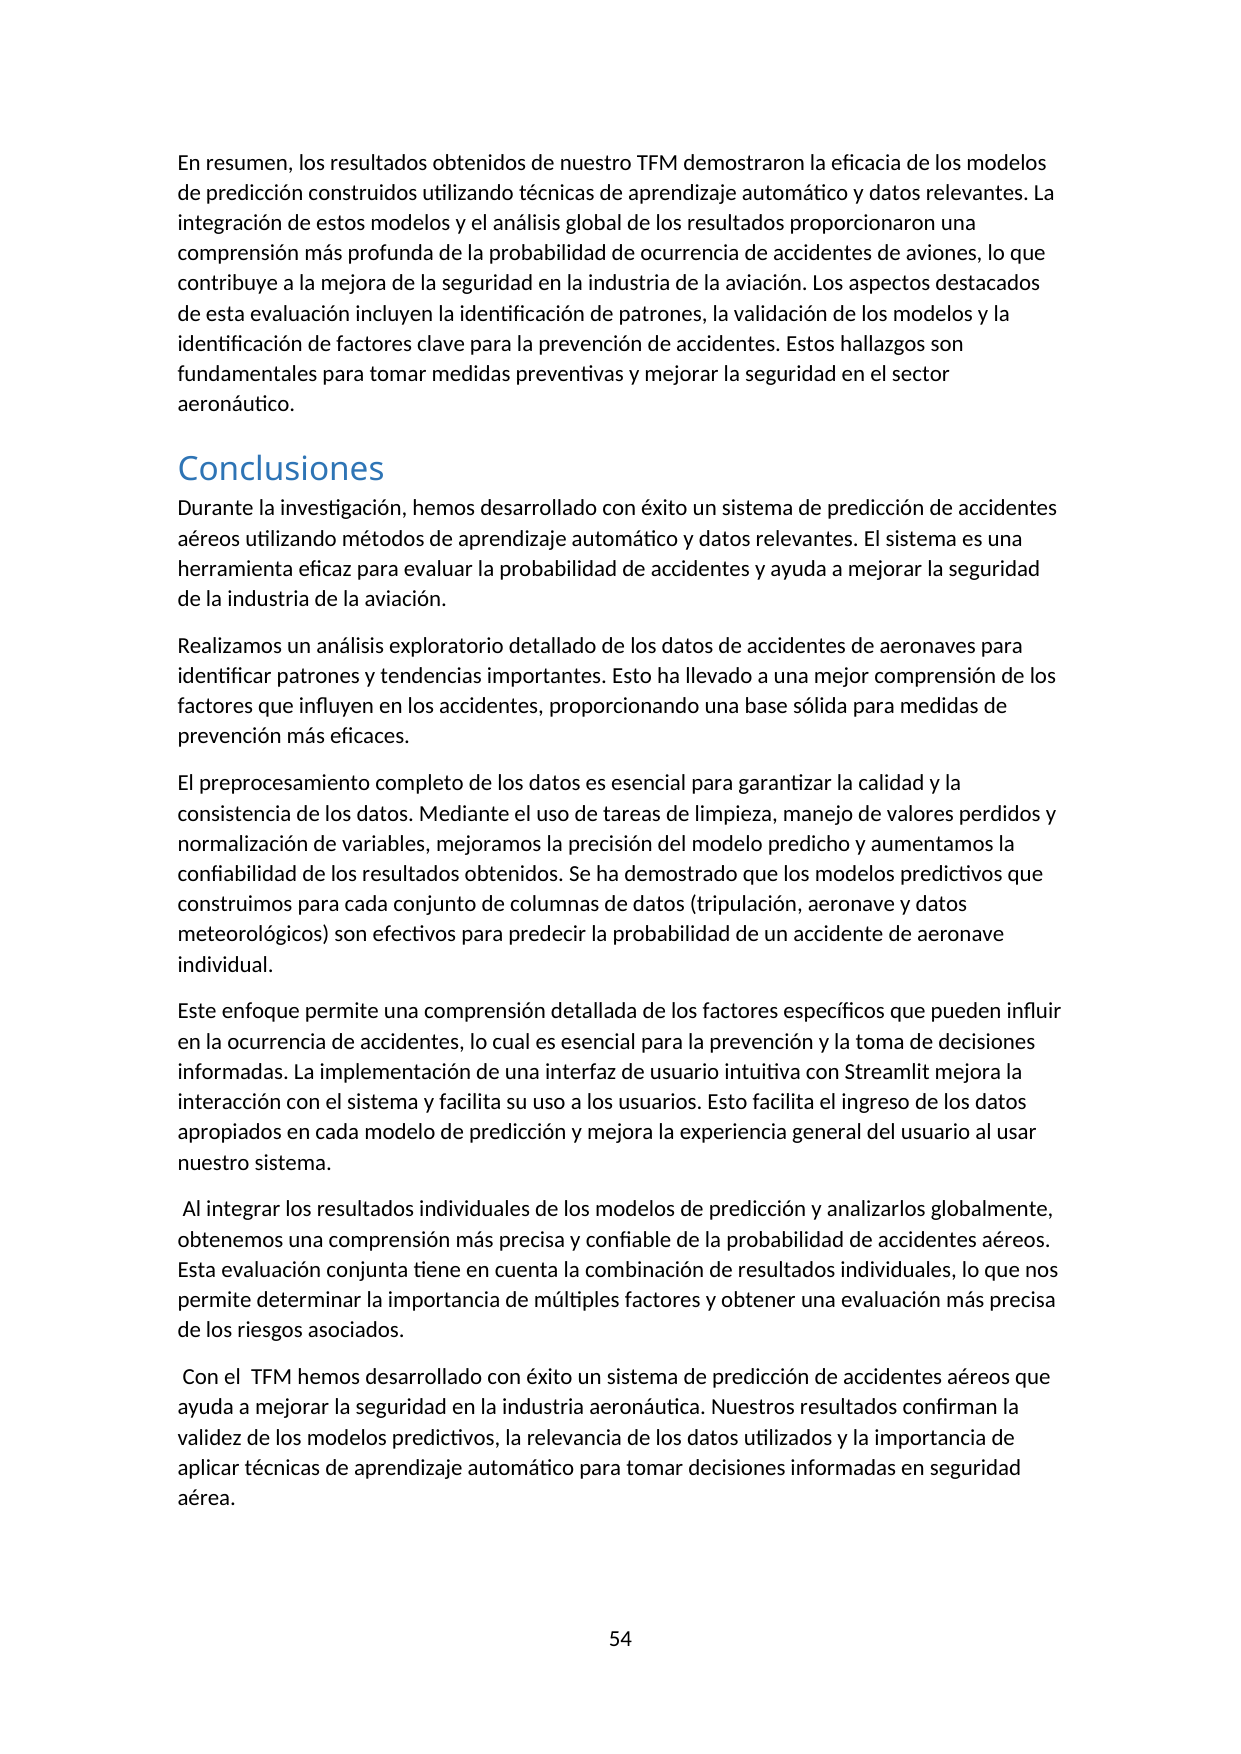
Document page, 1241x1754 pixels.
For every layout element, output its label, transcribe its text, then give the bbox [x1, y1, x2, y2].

text En resumen, los resultados obtenidos de nuestro TFM demostraron la eficacia de los modelos de predicción construidos utilizando técnicas de aprendizaje automático y datos relevantes. La integración de estos modelos y el análisis global de los resultados proporcionaron una comprensión más profunda de la probabilidad de ocurrencia de accidentes de aviones, lo que contribuye a la mejora de la seguridad en la industria de la aviación. Los aspectos destacados de esta evaluación incluyen la identificación de patrones, la validación de los modelos y la identificación de factores clave para la prevención de accidentes. Estos hallazgos son fundamentales para tomar medidas preventivas y mejorar la seguridad en el sector aeronáutico. [177, 148, 1063, 417]
text El preprocesamiento completo de los datos es esencial para garantizar la calidad y la consistencia de los datos. Mediante el uso de tareas de limpieza, manejo de valores perdidos y normalización de variables, mejoramos la precisión del modelo predicho y aumentamos la confiabilidad de los resultados obtenidos. Se ha demostrado que los modelos predictivos que construimos para cada conjunto de columnas de datos (tripulación, aeronave y datos meteorológicos) son efectivos para predecir la probabilidad de un accidente de aeronave individual. [177, 768, 1063, 978]
text Con el TFM hemos desarrollado con éxito un sistema de predicción de accidentes aéreos que ayuda a mejorar la seguridad en la industria aeronáutica. Nuestros resultados confirman la validez de los modelos predictivos, la relevancia de los datos utilizados y la importancia de aplicar técnicas de aprendizaje automático para tomar decisiones informadas en seguridad aérea. [177, 1362, 1063, 1511]
text Este enfoque permite una comprensión detallada de los factores específicos que pueden influir en la ocurrencia de accidentes, lo cual es esencial para la prevención y la toma de decisiones informadas. La implementación de una interfaz de usuario intuitiva con Streamlit mejora la interacción con el sistema y facilita su uso a los usuarios. Esto facilita el ingreso de los datos apropiados en cada modelo de predicción y mejora la experiencia general del usuario al usar nuestro sistema. [177, 997, 1063, 1176]
subtitle Conclusiones [177, 444, 1063, 490]
text Realizamos un análisis exploratorio detallado de los datos de accidentes de aeronaves para identificar patrones y tendencias importantes. Esto ha llevado a una mejor comprensión de los factores que influyen en los accidentes, proporcionando una base sólida para medidas de prevención más eficaces. [177, 631, 1063, 749]
text Al integrar los resultados individuales de los modelos de predicción y analizarlos globalmente, obtenemos una comprensión más precisa y confiable de la probabilidad de accidentes aéreos. Esta evaluación conjunta tiene en cuenta la combinación de resultados individuales, lo que nos permite determinar la importancia de múltiples factores y obtener una evaluación más precisa de los riesgos asociados. [177, 1194, 1063, 1343]
text Durante la investigación, hemos desarrollado con éxito un sistema de predicción de accidentes aéreos utilizando métodos de aprendizaje automático y datos relevantes. El sistema es una herramienta eficaz para evaluar la probabilidad de accidentes y ayuda a mejorar la seguridad de la industria de la aviación. [177, 493, 1063, 612]
